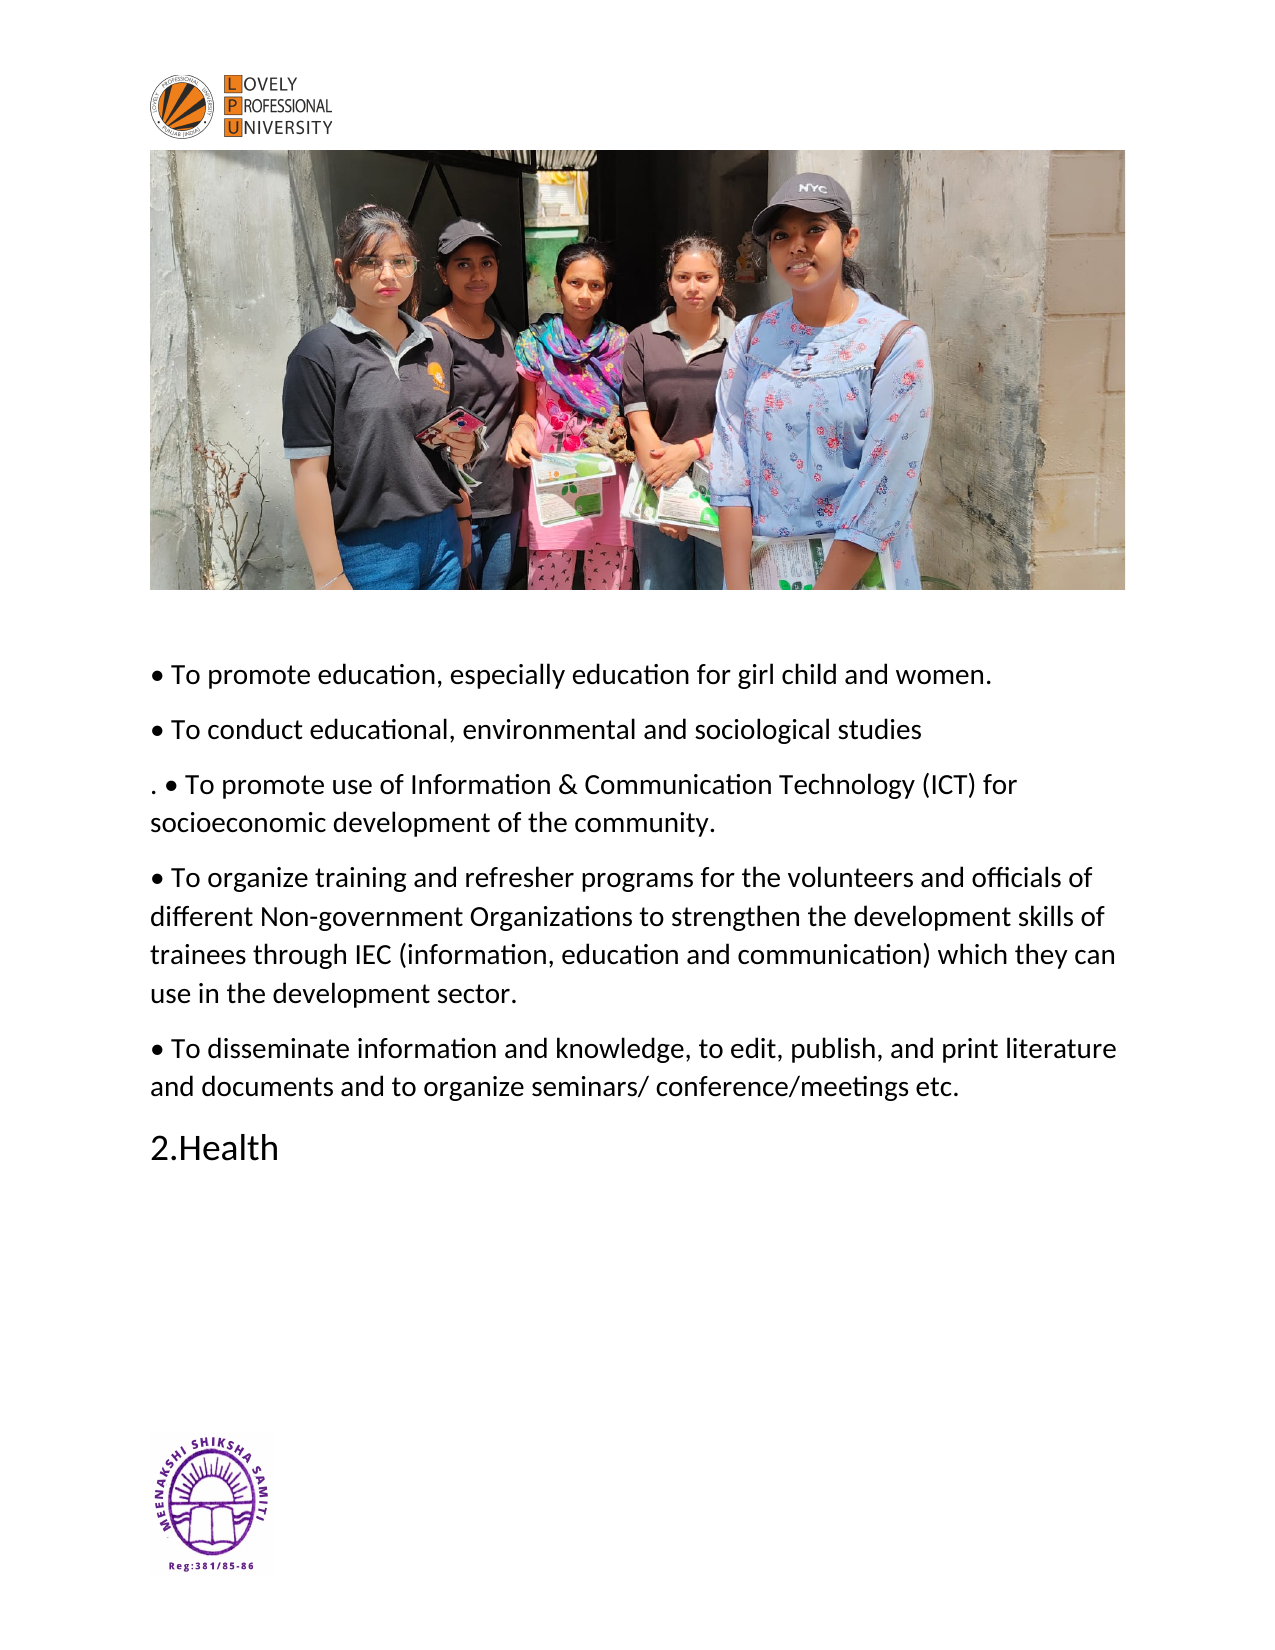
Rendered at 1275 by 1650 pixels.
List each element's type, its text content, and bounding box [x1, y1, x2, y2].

text • To conduct educational, environmental and sociological studies [150, 711, 1125, 746]
text • To organize training and refresher programs for the volunteers and officials of different Non-government Organizations to strengthen the development skills of trainees through IEC (information, education and communication) which they can use in the development sector. [150, 859, 1125, 1010]
text 2.Health [150, 1123, 1125, 1169]
text • To promote education, especially education for girl child and women. [150, 656, 1125, 691]
text • To disseminate information and knowledge, to edit, publish, and print literature and documents and to organize seminars/ conference/meetings etc. [150, 1030, 1125, 1104]
picture [150, 1433, 274, 1576]
picture [150, 150, 1125, 590]
picture [150, 75, 333, 139]
text . • To promote use of Information & Communication Technology (ICT) for socioeconomic development of the community. [150, 766, 1125, 840]
